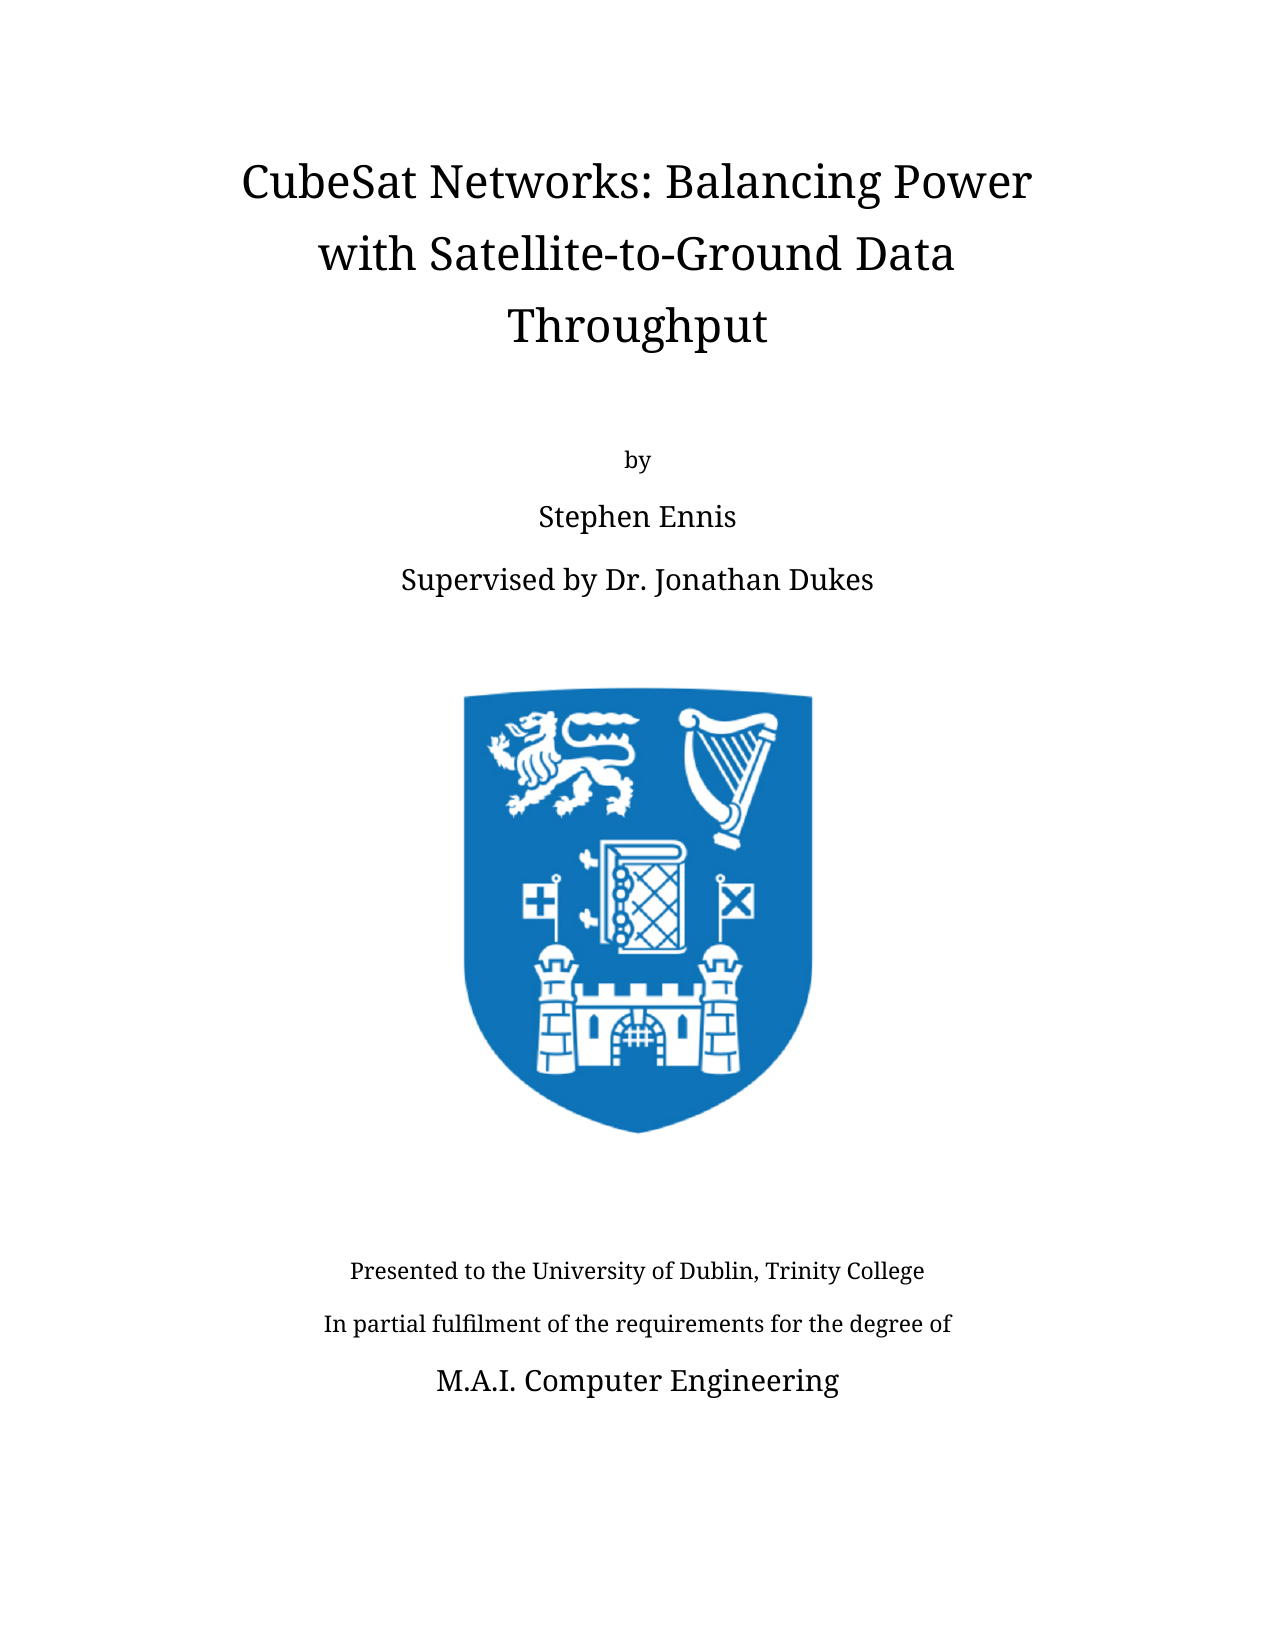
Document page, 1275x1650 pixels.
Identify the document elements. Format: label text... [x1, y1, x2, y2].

text Stephen Ennis [187, 497, 1087, 536]
text Supervised by Dr. Jonathan Dukes [187, 559, 1087, 598]
text M.A.I. Computer Engineering [187, 1360, 1087, 1400]
picture [450, 677, 826, 1144]
title CubeSat Networks: Balancing Power with Satellite-to-Ground Data Throughput [187, 150, 1087, 356]
title by [187, 444, 1087, 475]
text In partial fulfilment of the requirements for the degree of [187, 1308, 1087, 1339]
text Presented to the University of Dublin, Trinity College [187, 1255, 1087, 1286]
